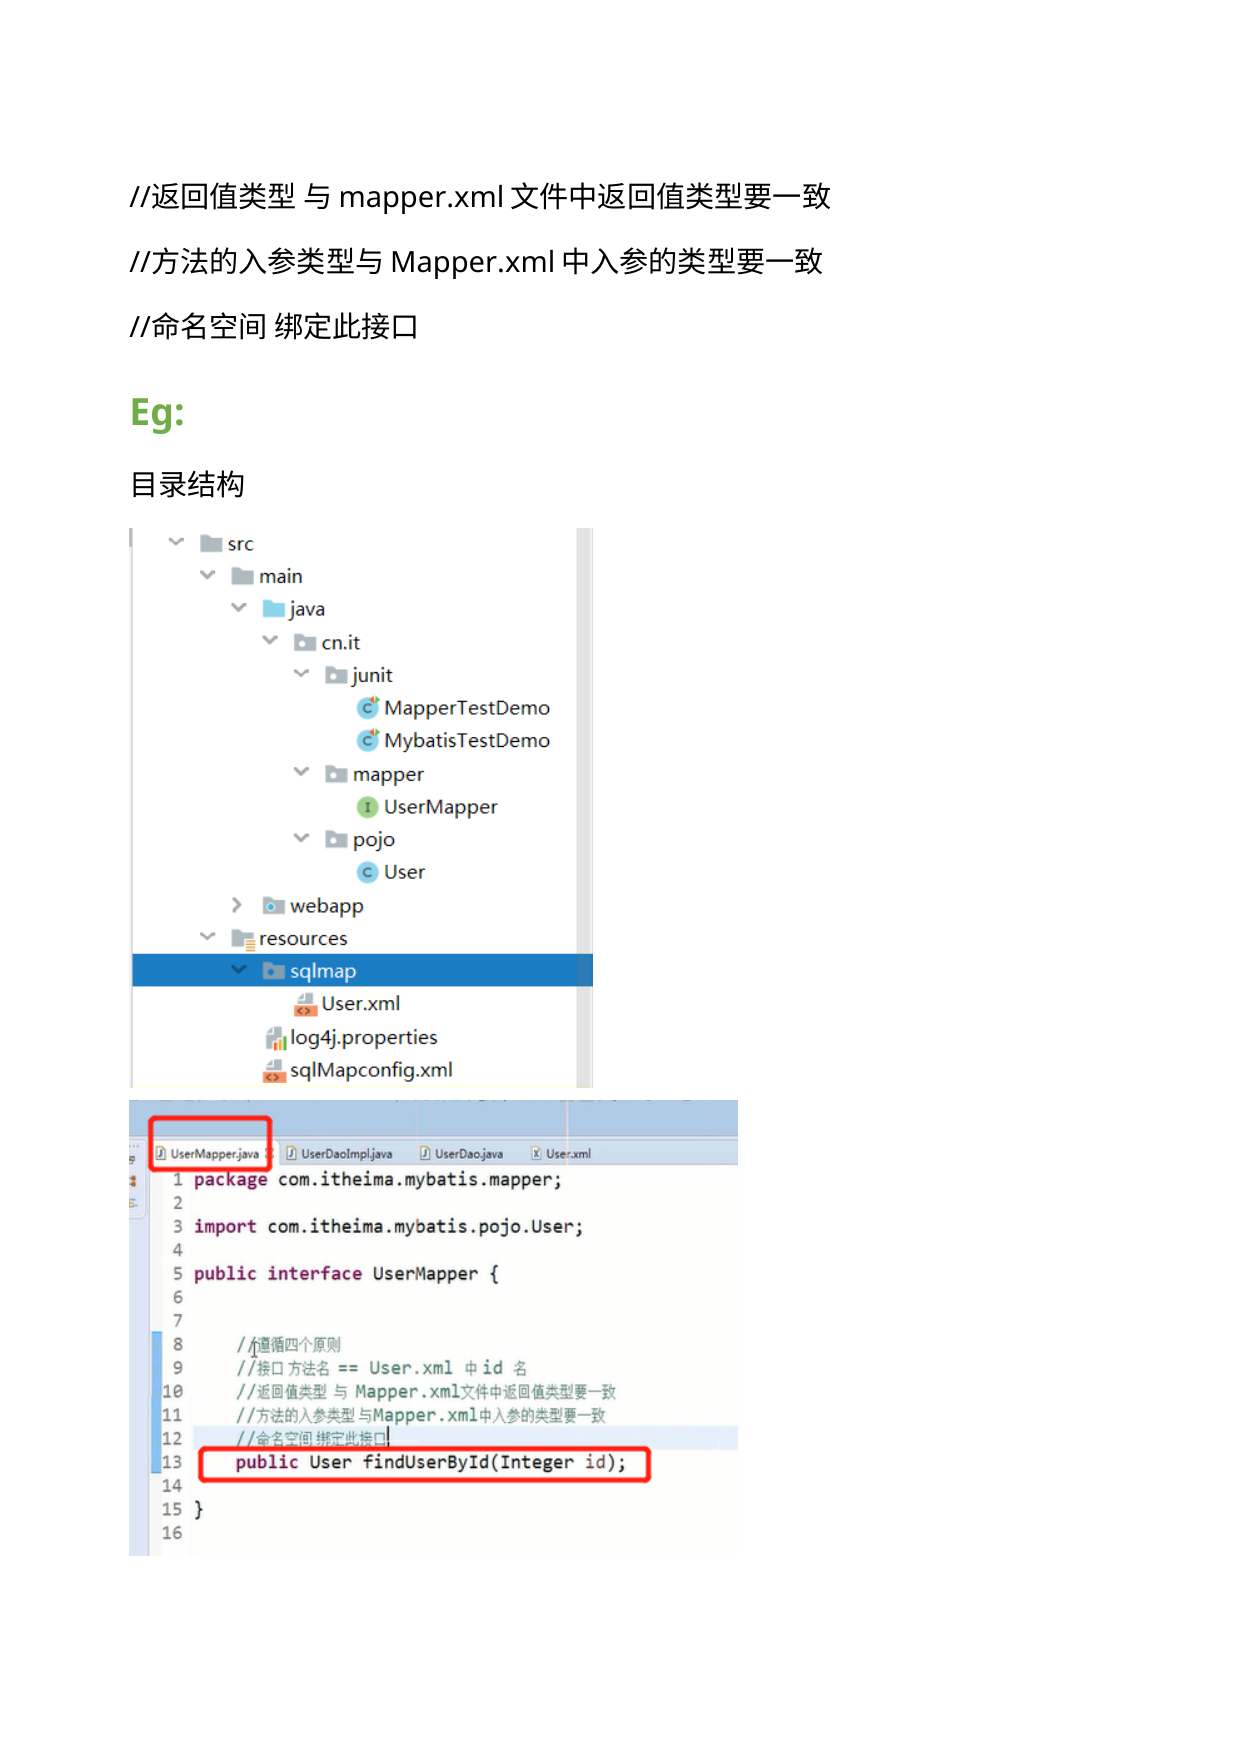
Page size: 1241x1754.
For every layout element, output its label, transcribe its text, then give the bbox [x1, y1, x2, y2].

picture [129, 528, 593, 1088]
text //命名空间 绑定此接口 [129, 292, 1092, 357]
subtitle Eg: [129, 378, 1092, 443]
text //方法的入参类型与Mapper.xml中入参的类型要一致 [129, 227, 1092, 292]
text 目录结构 [129, 450, 1092, 515]
text //返回值类型 与mapper.xml文件中返回值类型要一致 [129, 162, 1092, 227]
picture [129, 1100, 738, 1556]
